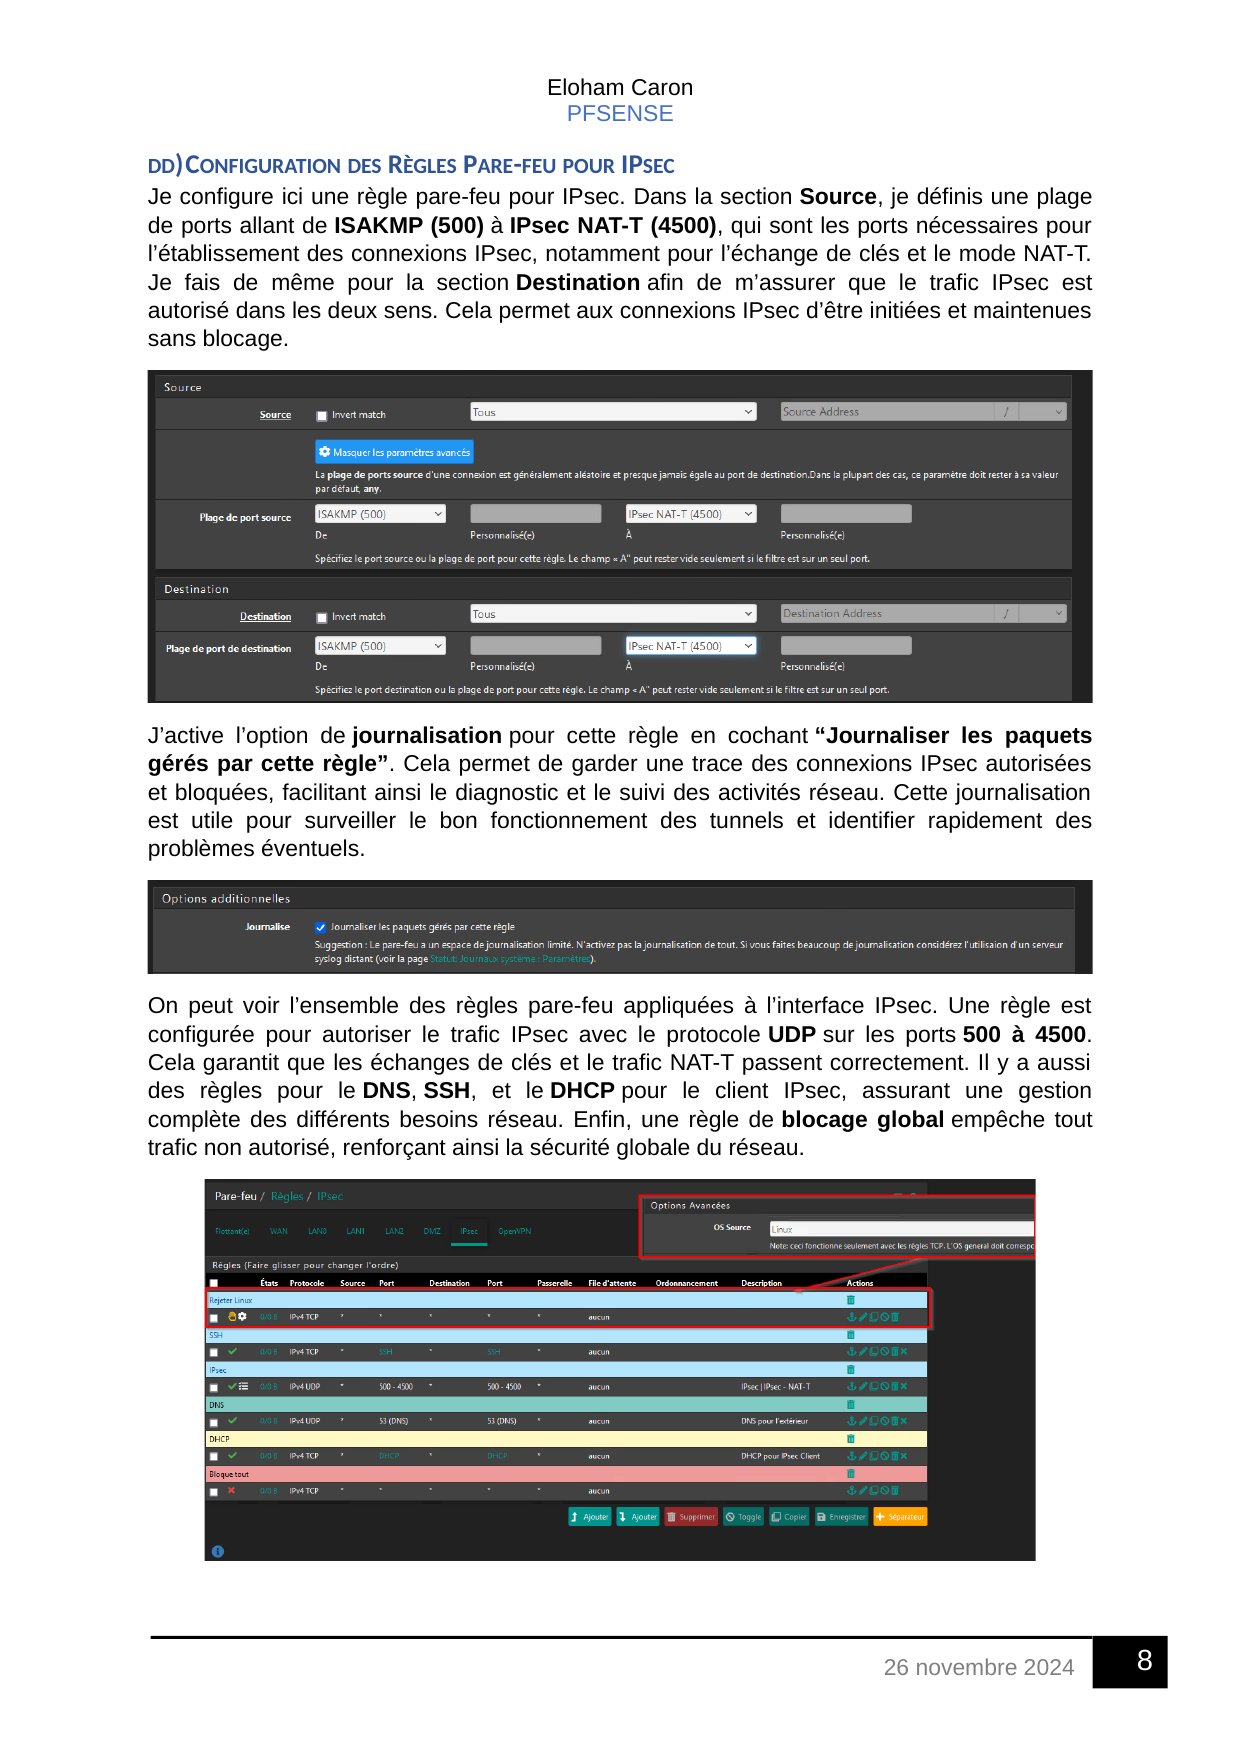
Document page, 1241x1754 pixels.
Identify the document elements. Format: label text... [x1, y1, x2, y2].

text Je configure ici une règle pare-feu pour IPsec. Dans la section Source, je définis une plage de ports allant de ISAKMP (500) à IPsec NAT-T (4500), qui sont les ports nécessaires pour l’établissement des connexions IPsec, notamment pour l’échange de clés et le mode NAT-T. Je fais de même pour la section Destination afin de m’assurer que le trafic IPsec est autorisé dans les deux sens. Cela permet aux connexions IPsec d’être initiées et maintenues sans blocage. [148, 183, 1093, 352]
text On peut voir l’ensemble des règles pare-feu appliquées à l’interface IPsec. Une règle est configurée pour autoriser le trafic IPsec avec le protocole UDP sur les ports 500 à 4500. Cela garantit que les échanges de clés et le trafic NAT-T passent correctement. Il y a aussi des règles pour le DNS, SSH, et le DHCP pour le client IPsec, assurant une gestion complète des différents besoins réseau. Enfin, une règle de blocage global empêche tout trafic non autorisé, renforçant ainsi la sécurité globale du réseau. [148, 992, 1093, 1161]
picture [147, 370, 1093, 703]
picture [147, 880, 1093, 974]
picture [204, 1179, 1036, 1561]
subtitle Configuration des Règles Pare-feu pour IPsec [148, 148, 1093, 181]
text J’active l’option de journalisation pour cette règle en cochant “Journaliser les paquets gérés par cette règle”. Cela permet de garder une trace des connexions IPsec autorisées et bloquées, facilitant ainsi le diagnostic et le suivi des activités réseau. Cette journalisation est utile pour surveiller le bon fonctionnement des tunnels et identifier rapidement des problèmes éventuels. [148, 722, 1093, 862]
